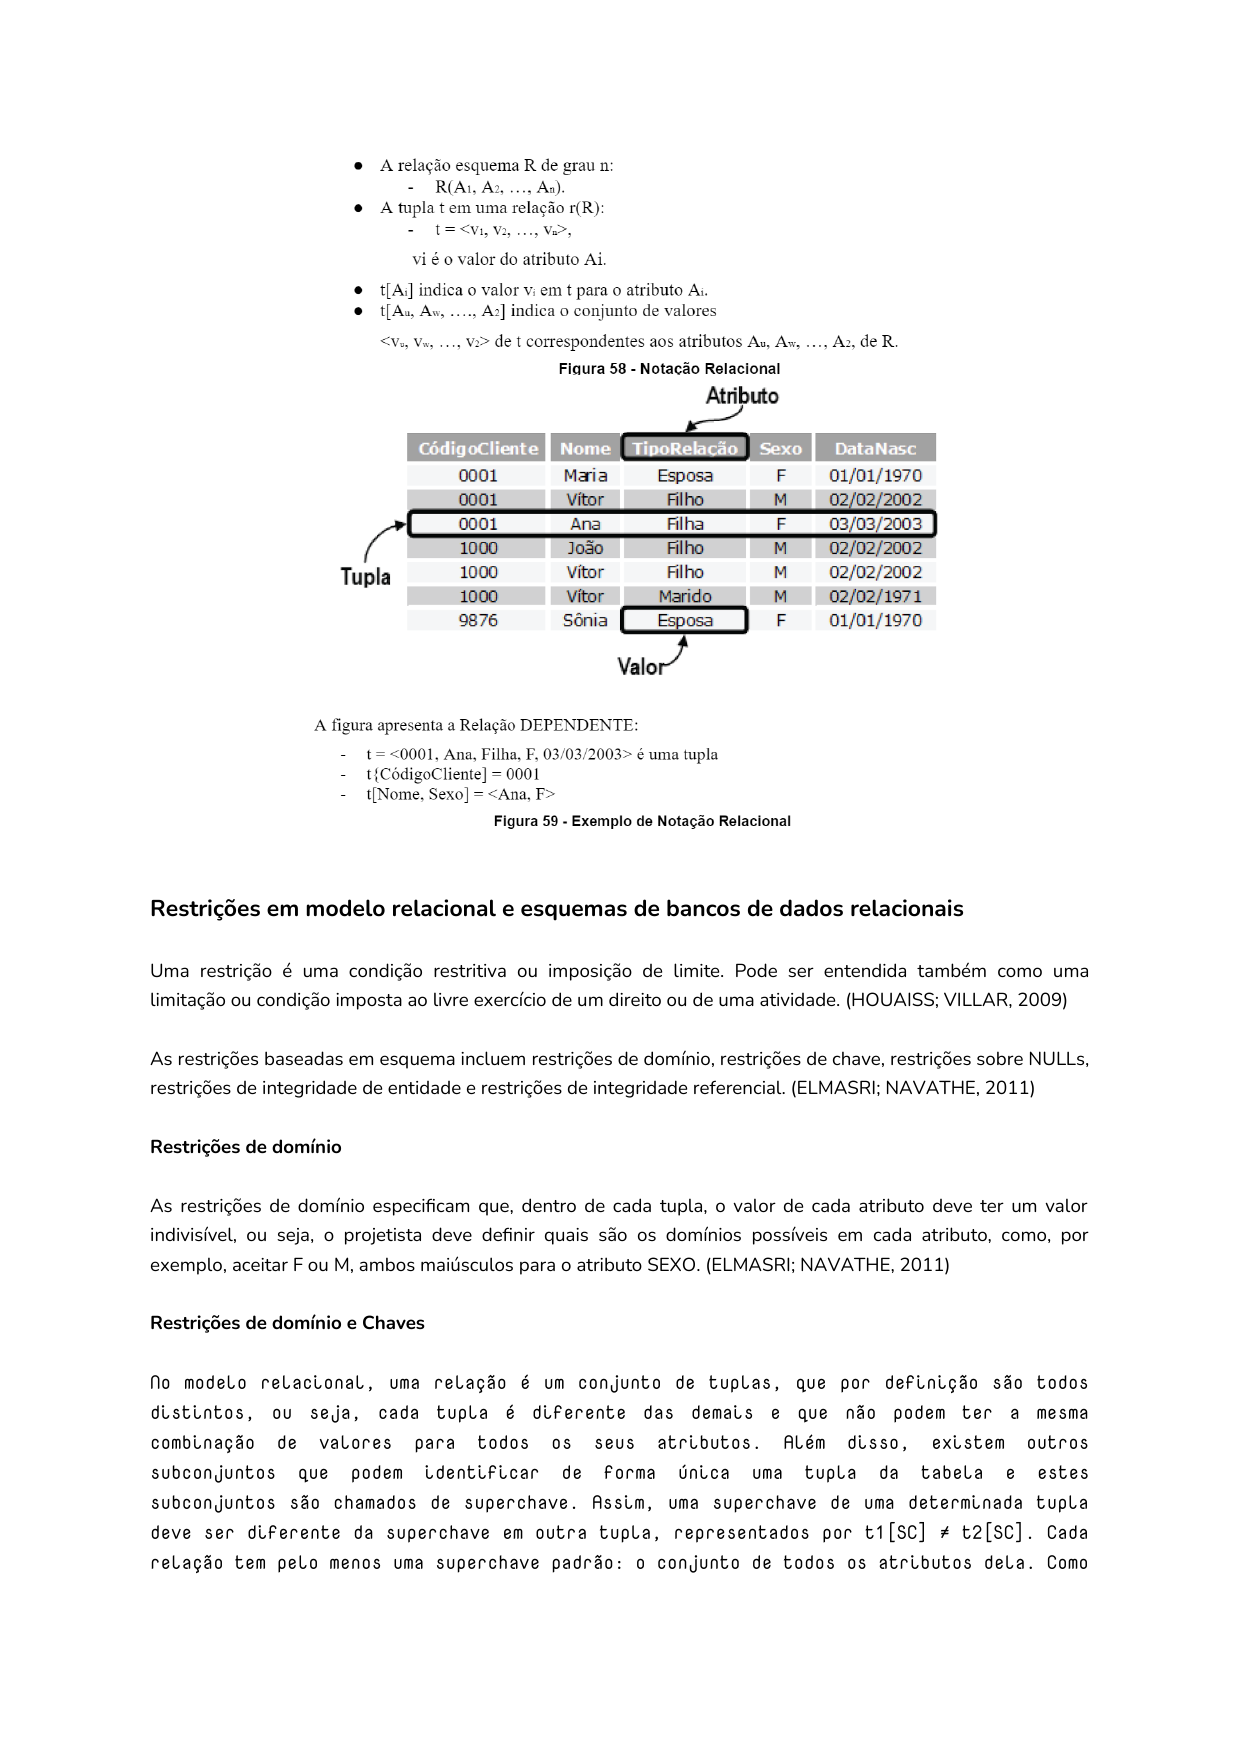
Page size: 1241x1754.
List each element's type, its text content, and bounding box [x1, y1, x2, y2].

subtitle Restrições de domínio e Chaves [150, 1311, 1090, 1336]
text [150, 1369, 1090, 1576]
text As restrições baseadas em esquema incluem restrições de domínio, restrições de chave, restrições sobre NULLs, restrições de integridade de entidade e restrições de integridade referencial. (ELMASRI; NAVATHE, 2011) [150, 1046, 1090, 1101]
text As restrições de domínio especificam que, dentro de cada tupla, o valor de cada atributo deve ter um valor indivisível, ou seja, o projetista deve definir quais são os domínios possíveis em cada atributo, como, por exemplo, aceitar F ou M, ambos maiúsculos para o atributo SEXO. (ELMASRI; NAVATHE, 2011) [150, 1193, 1090, 1278]
picture [340, 150, 901, 375]
subtitle Restrições em modelo relacional e esquemas de bancos de dados relacionais [150, 893, 1090, 924]
subtitle Restrições de domínio [150, 1134, 1090, 1160]
picture [299, 378, 942, 831]
text Uma restrição é uma condição restritiva ou imposição de limite. Pode ser entendida também como uma limitação ou condição imposta ao livre exercício de um direito ou de uma atividade. (HOUAISS; VILLAR, 2009) [150, 958, 1090, 1013]
